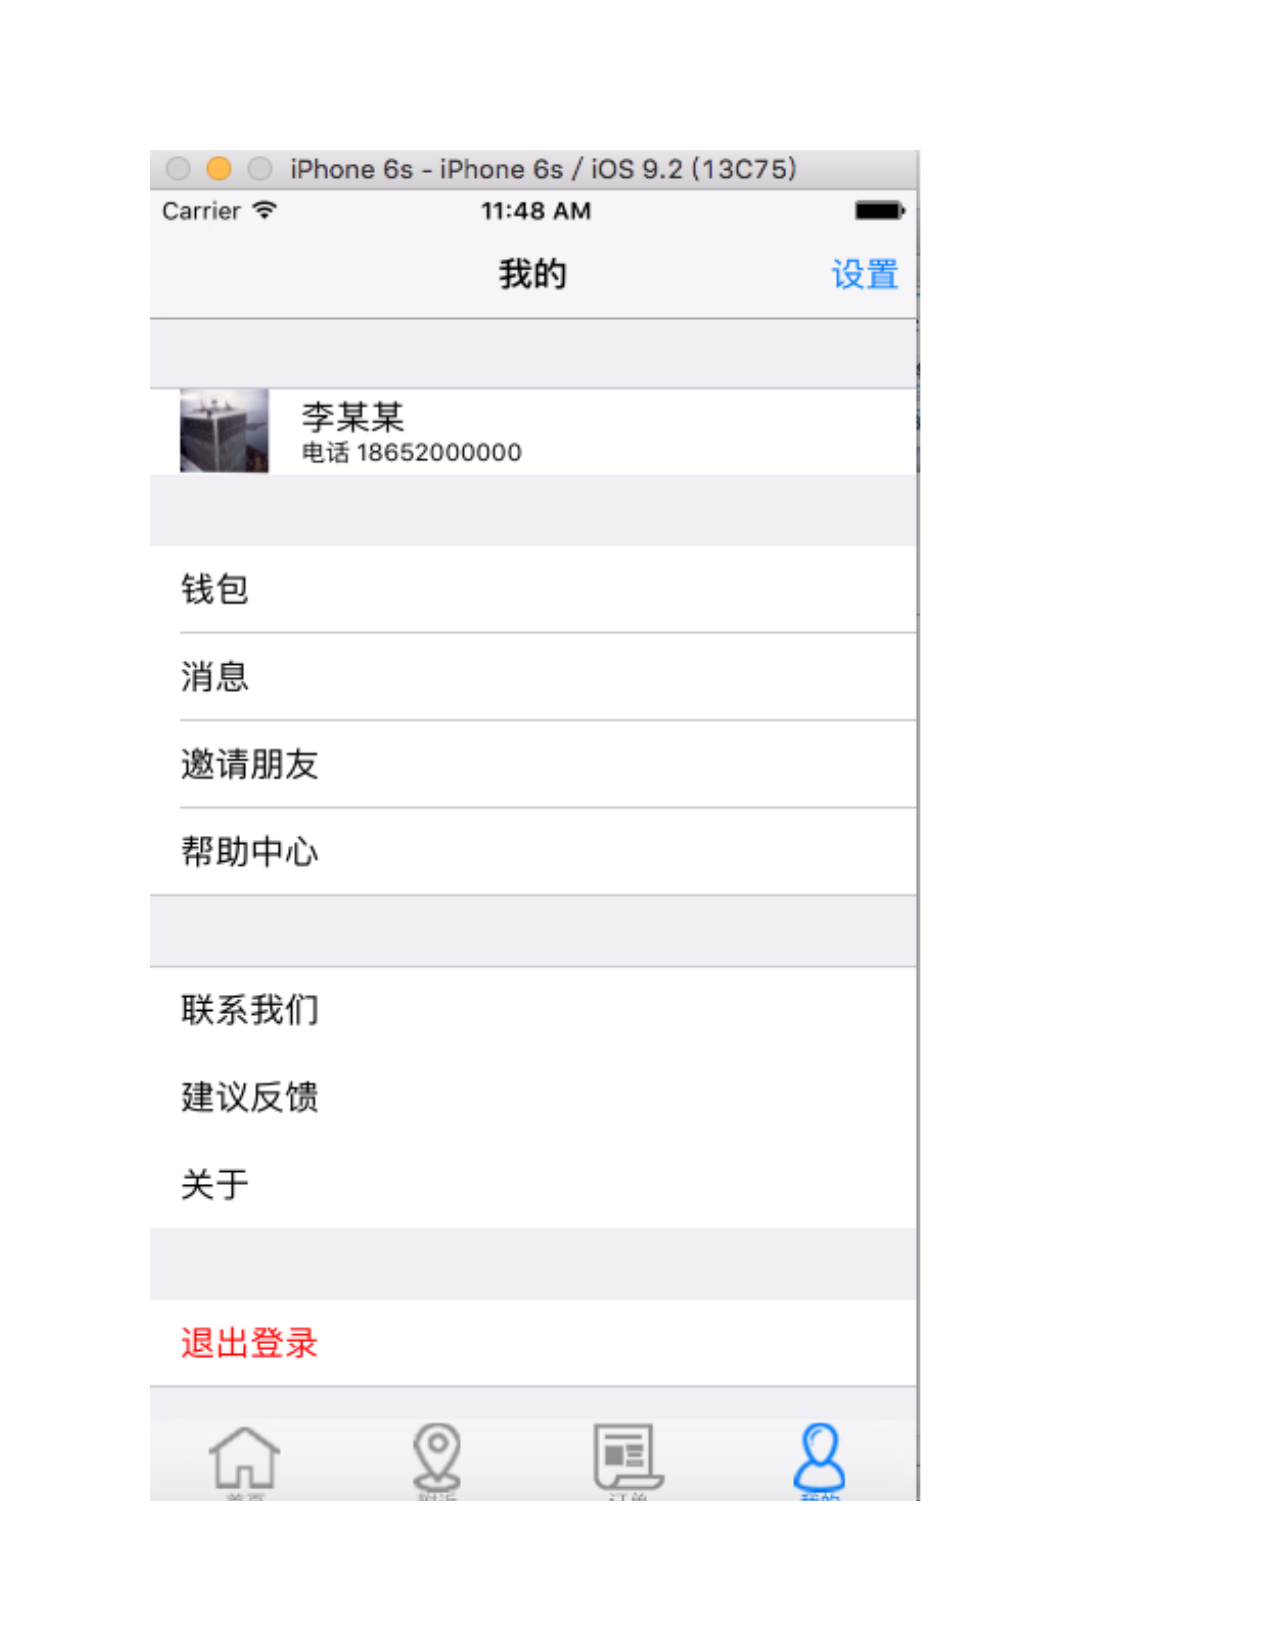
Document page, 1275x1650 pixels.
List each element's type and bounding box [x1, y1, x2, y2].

picture [150, 150, 921, 1501]
